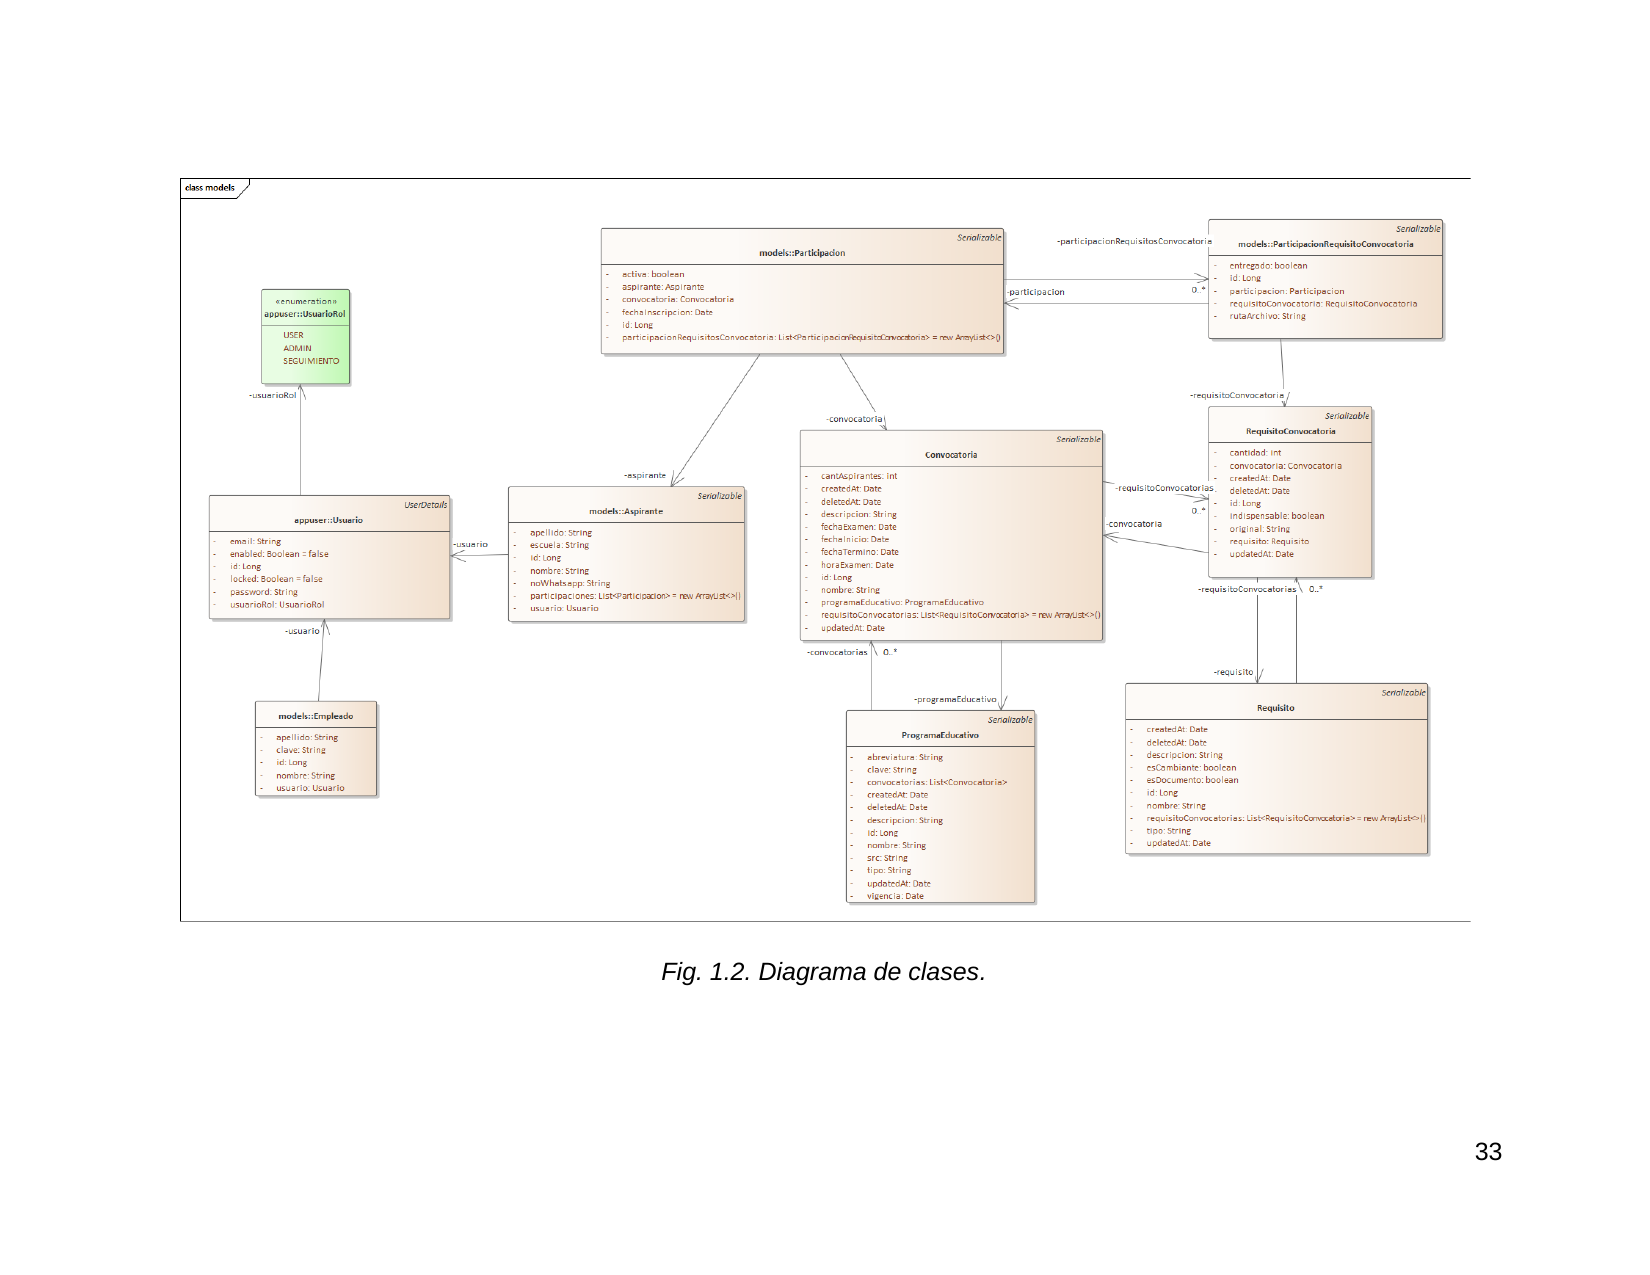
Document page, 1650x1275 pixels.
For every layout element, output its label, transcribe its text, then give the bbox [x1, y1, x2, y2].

picture [179, 177, 1471, 922]
text Fig. 1.2. Diagrama de clases. [148, 957, 1502, 986]
